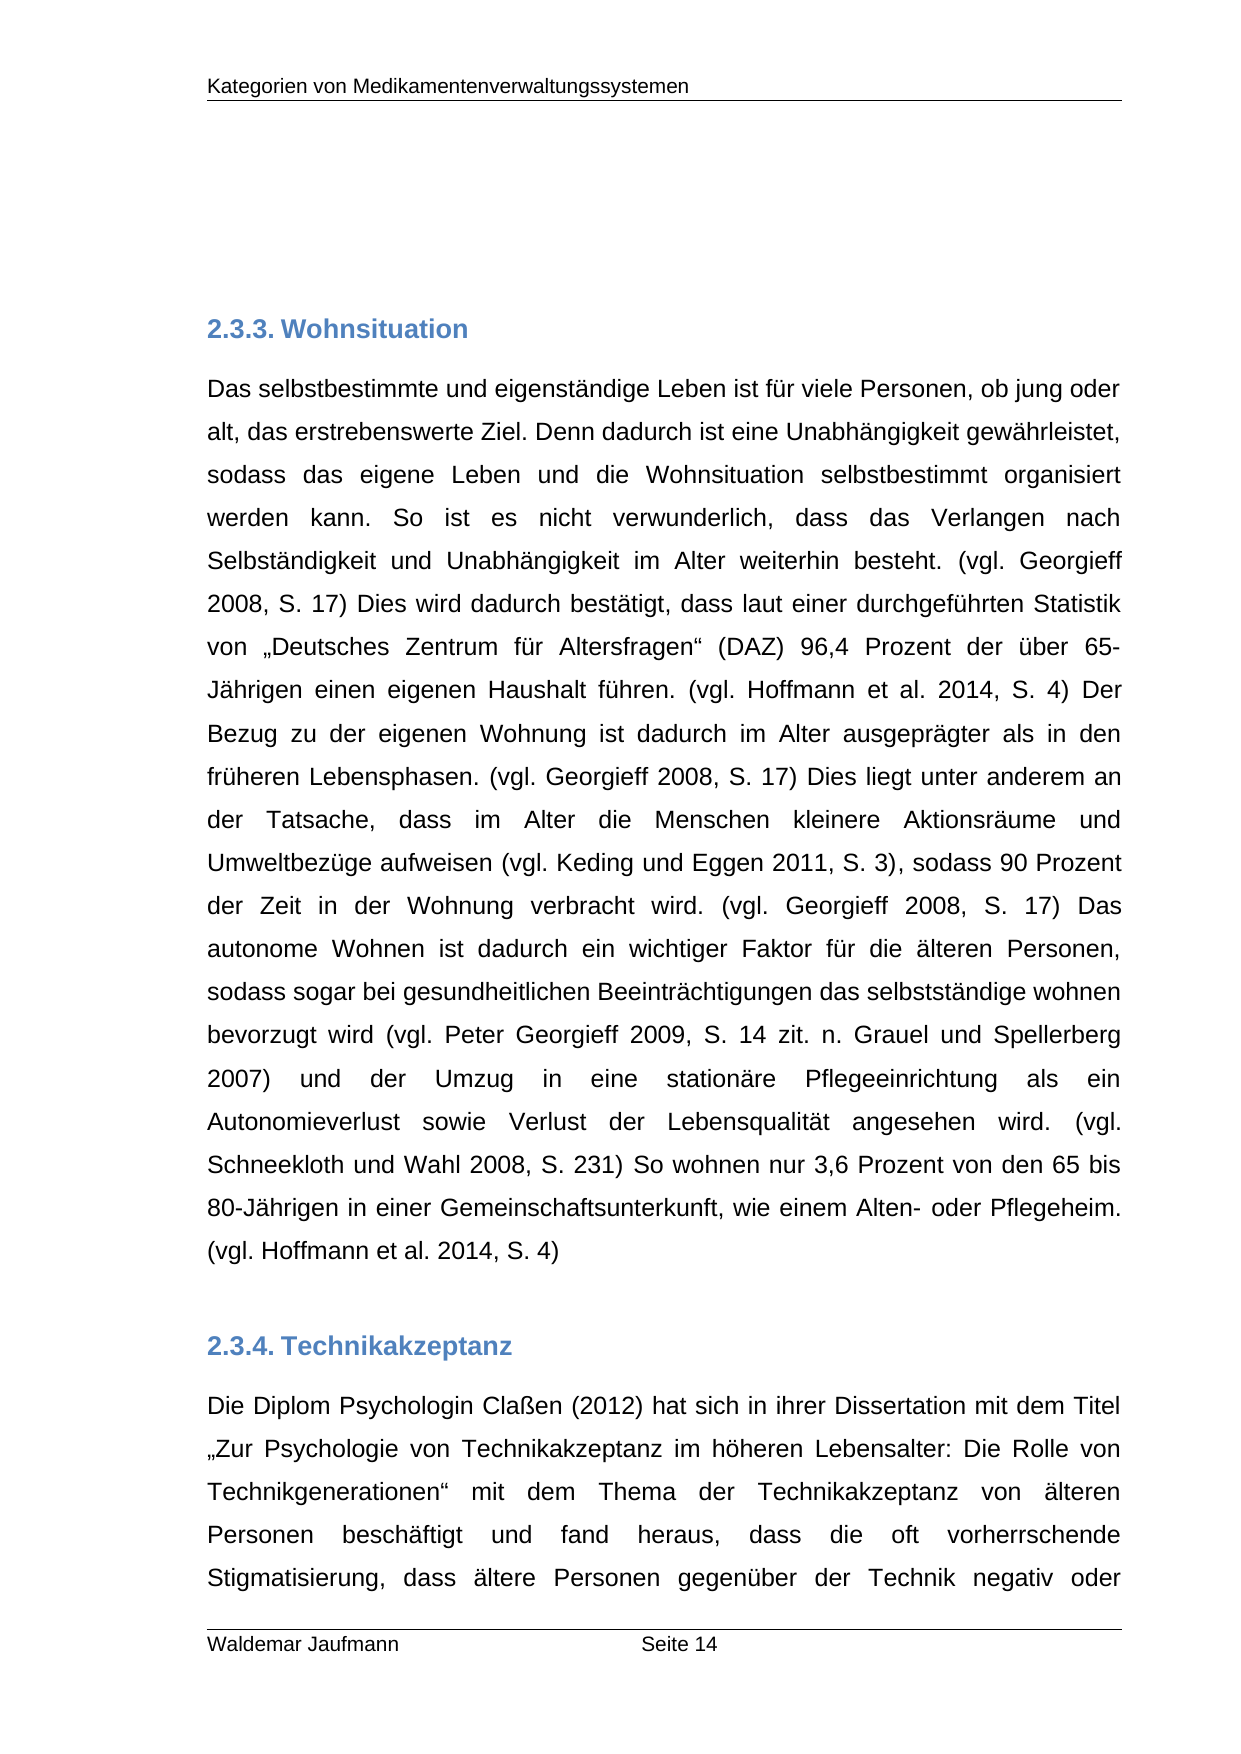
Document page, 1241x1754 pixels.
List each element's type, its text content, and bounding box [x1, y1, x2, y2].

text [207, 1391, 1122, 1592]
subtitle Technikakzeptanz [207, 1329, 1122, 1362]
text Das selbstbestimmte und eigenständige Leben ist für viele Personen, ob jung oder alt, das erstrebenswerte Ziel. Denn dadurch ist eine Unabhängigkeit gewährleistet, sodass das eigene Leben und die Wohnsituation selbstbestimmt organisiert werden kann. So ist es nicht verwunderlich, dass das Verlangen nach Selbständigkeit und Unabhängigkeit im Alter weiterhin besteht. (vgl. Georgieff 2008, S. 17) Dies wird dadurch bestätigt, dass laut einer durchgeführten Statistik von „Deutsches Zentrum für Altersfragen“ (DAZ) 96,4 Prozent der über 65-Jährigen einen eigenen Haushalt führen. (vgl. Hoffmann et al. 2014, S. 4) Der Bezug zu der eigenen Wohnung ist dadurch im Alter ausgeprägter als in den früheren Lebensphasen. (vgl. Georgieff 2008, S. 17) Dies liegt unter anderem an der Tatsache, dass im Alter die Menschen kleinere Aktionsräume und Umweltbezüge aufweisen (vgl. Keding und Eggen 2011, S. 3), sodass 90 Prozent der Zeit in der Wohnung verbracht wird. (vgl. Georgieff 2008, S. 17) Das autonome Wohnen ist dadurch ein wichtiger Faktor für die älteren Personen, sodass sogar bei gesundheitlichen Beeinträchtigungen das selbstständige wohnen bevorzugt wird (vgl. Peter Georgieff 2009, S. 14 zit. n. Grauel und Spellerberg 2007) und der Umzug in eine stationäre Pflegeeinrichtung als ein Autonomieverlust sowie Verlust der Lebensqualität angesehen wird. (vgl. Schneekloth und Wahl 2008, S. 231) So wohnen nur 3,6 Prozent von den 65 bis 80-Jährigen in einer Gemeinschaftsunterkunft, wie einem Alten- oder Pflegeheim. (vgl. Hoffmann et al. 2014, S. 4) [207, 373, 1122, 1265]
subtitle Wohnsituation [207, 311, 1122, 345]
